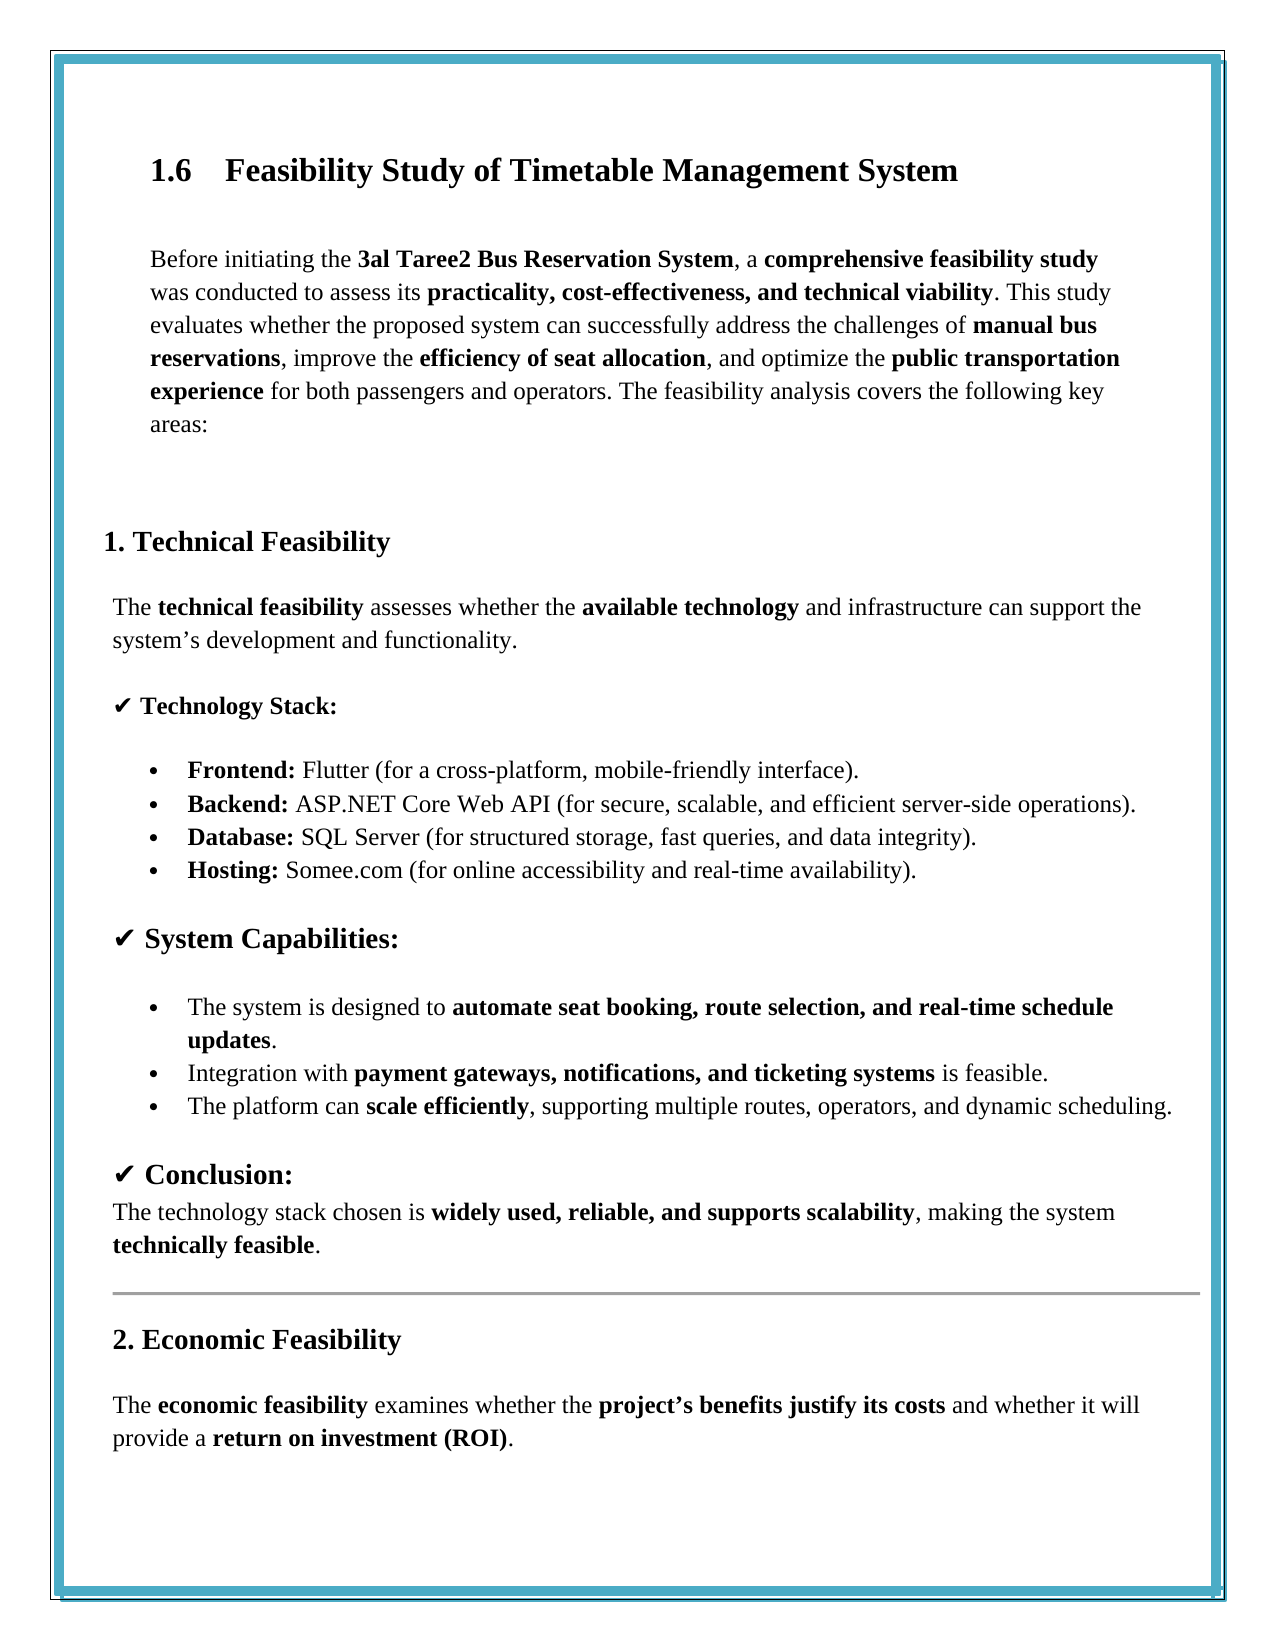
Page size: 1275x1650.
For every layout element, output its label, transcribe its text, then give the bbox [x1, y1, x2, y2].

text ✔ System Capabilities: [112, 917, 1200, 957]
subtitle 1. Technical Feasibility [103, 524, 1200, 558]
list Backend: ASP.NET Core Web API (for secure, scalable, and efficient server-side operations). [150, 789, 1200, 817]
list Hosting: Somee.com (for online accessibility and real-time availability). [150, 855, 1200, 883]
text Before initiating the 3al Taree2 Bus Reservation System, a comprehensive feasibility study was conducted to assess its practicality, cost-effectiveness, and technical viability. This study evaluates whether the proposed system can successfully address the challenges of manual bus reservations, improve the efficiency of seat allocation, and optimize the public transportation experience for both passengers and operators. The feasibility analysis covers the following key areas: [150, 244, 1125, 437]
text The economic feasibility examines whether the project’s benefits justify its costs and whether it will provide a return on investment (ROI). [112, 1390, 1200, 1452]
list Database: SQL Server (for structured storage, fast queries, and data integrity). [150, 822, 1200, 850]
list Integration with payment gateways, notifications, and ticketing systems is feasible. [150, 1058, 1200, 1086]
text The technical feasibility assesses whether the available technology and infrastructure can support the system’s development and functionality. [112, 592, 1200, 654]
subtitle Feasibility Study of Timetable Management System [150, 150, 1200, 188]
list Frontend: Flutter (for a cross-platform, mobile-friendly interface). [150, 756, 1200, 784]
list The system is designed to automate seat booking, route selection, and real-time schedule updates. [150, 992, 1200, 1053]
text ✔ Conclusion: The technology stack chosen is widely used, reliable, and supports scalability, making the system technically feasible. [112, 1153, 1200, 1259]
subtitle 2. Economic Feasibility [112, 1322, 1200, 1356]
text ✔ Technology Stack: [112, 687, 1200, 721]
list The platform can scale efficiently, supporting multiple routes, operators, and dynamic scheduling. [150, 1091, 1200, 1119]
